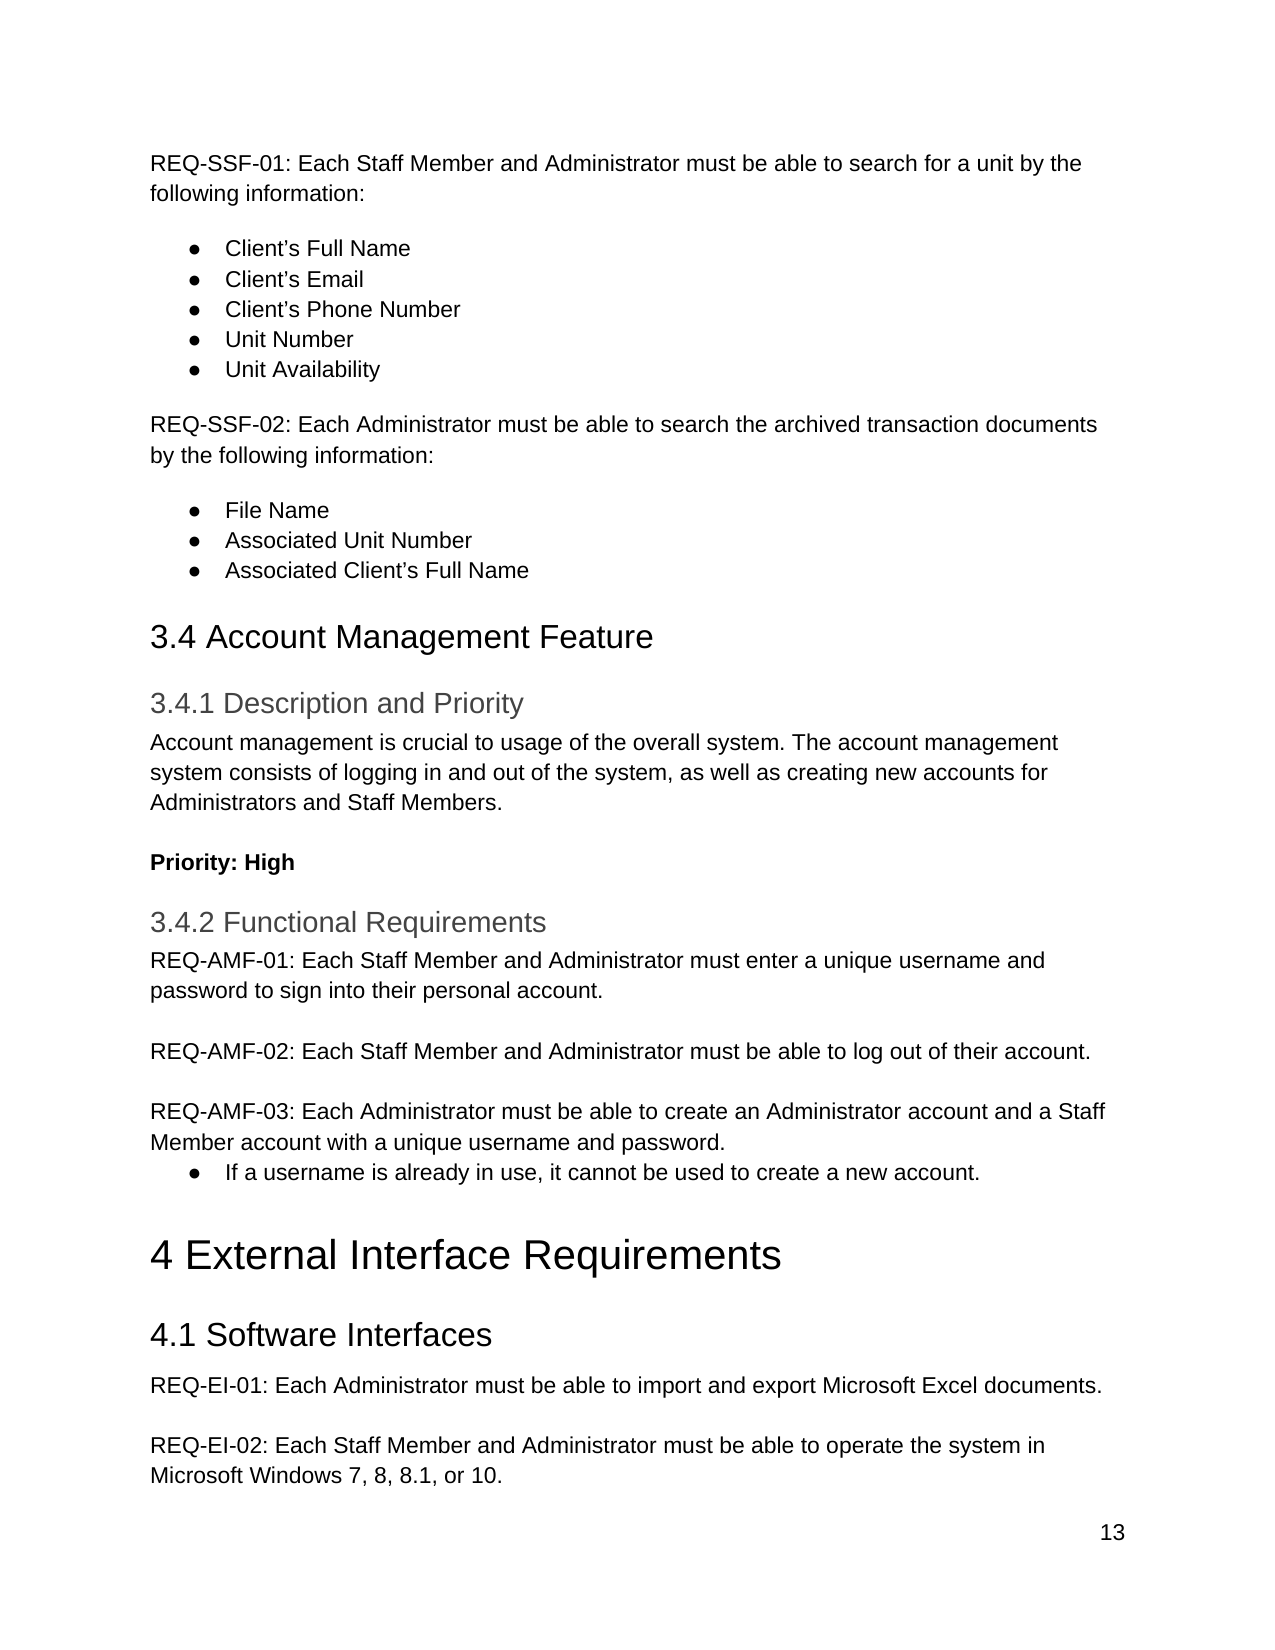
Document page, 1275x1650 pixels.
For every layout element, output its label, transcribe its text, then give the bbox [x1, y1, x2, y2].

text Account management is crucial to usage of the overall system. The account management system consists of logging in and out of the system, as well as creating new accounts for Administrators and Staff Members. [150, 728, 1125, 815]
list Unit Availability [187, 356, 1125, 383]
subtitle 3.4 Account Management Feature [150, 617, 1125, 655]
list Associated Client’s Full Name [187, 557, 1125, 584]
text REQ-EI-01: Each Administrator must be able to import and export Microsoft Excel documents. [150, 1372, 1125, 1398]
text REQ-AMF-03: Each Administrator must be able to create an Administrator account and a Staff Member account with a unique username and password. [150, 1098, 1125, 1155]
text REQ-AMF-01: Each Staff Member and Administrator must enter a unique username and password to sign into their personal account. [150, 947, 1125, 1004]
text REQ-EI-02: Each Staff Member and Administrator must be able to operate the system in Microsoft Windows 7, 8, 8.1, or 10. [150, 1432, 1125, 1488]
list If a username is already in use, it cannot be used to create a new account. [187, 1159, 1125, 1185]
list File Name [187, 497, 1125, 523]
list Associated Unit Number [187, 527, 1125, 553]
subtitle 4 External Interface Requirements [150, 1231, 1125, 1278]
text Priority: High [150, 849, 1125, 876]
subtitle 3.4.1 Description and Priority [150, 686, 1125, 719]
list Client’s Email [187, 266, 1125, 292]
list Client’s Full Name [187, 235, 1125, 262]
subtitle 3.4.2 Functional Requirements [150, 904, 1125, 938]
subtitle 4.1 Software Interfaces [150, 1315, 1125, 1353]
text REQ-SSF-01: Each Staff Member and Administrator must be able to search for a unit by the following information: [150, 150, 1125, 207]
text REQ-AMF-02: Each Staff Member and Administrator must be able to log out of their account. [150, 1038, 1125, 1064]
list Unit Number [187, 326, 1125, 352]
text REQ-SSF-02: Each Administrator must be able to search the archived transaction documents by the following information: [150, 411, 1125, 468]
list Client’s Phone Number [187, 296, 1125, 322]
